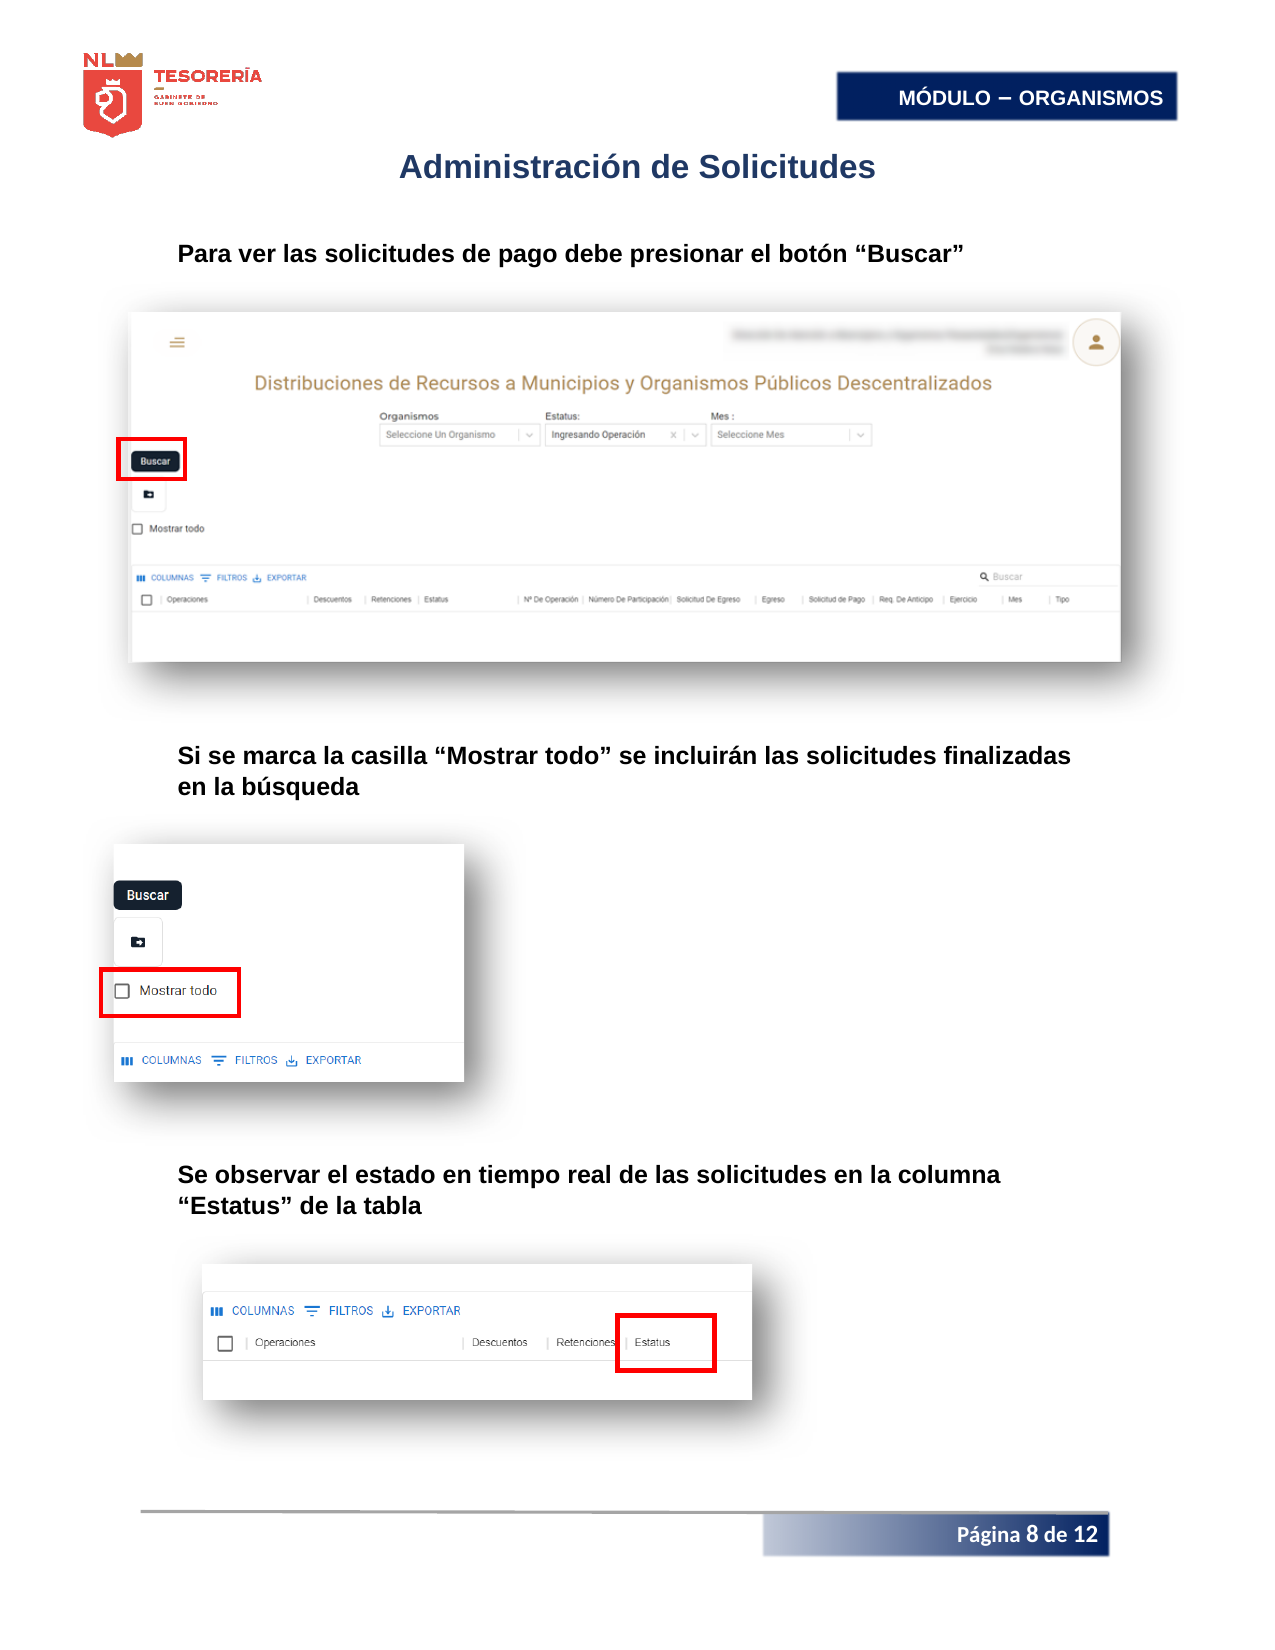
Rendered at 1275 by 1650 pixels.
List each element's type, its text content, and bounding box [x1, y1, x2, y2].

picture [128, 441, 183, 477]
picture [79, 43, 264, 140]
text Se observar el estado en tiempo real de las solicitudes en la columna “Estatus” de la tabla [177, 1160, 1098, 1220]
picture [202, 1264, 753, 1400]
picture [113, 972, 237, 1014]
text Para ver las solicitudes de pago debe presionar el botón “Buscar” [177, 239, 1098, 268]
subtitle Administración de Solicitudes [177, 148, 1098, 186]
text Si se marca la casilla “Mostrar todo” se incluirán las solicitudes finalizadas en la búsqueda [177, 741, 1098, 800]
picture [113, 844, 465, 1082]
picture [128, 312, 1122, 663]
